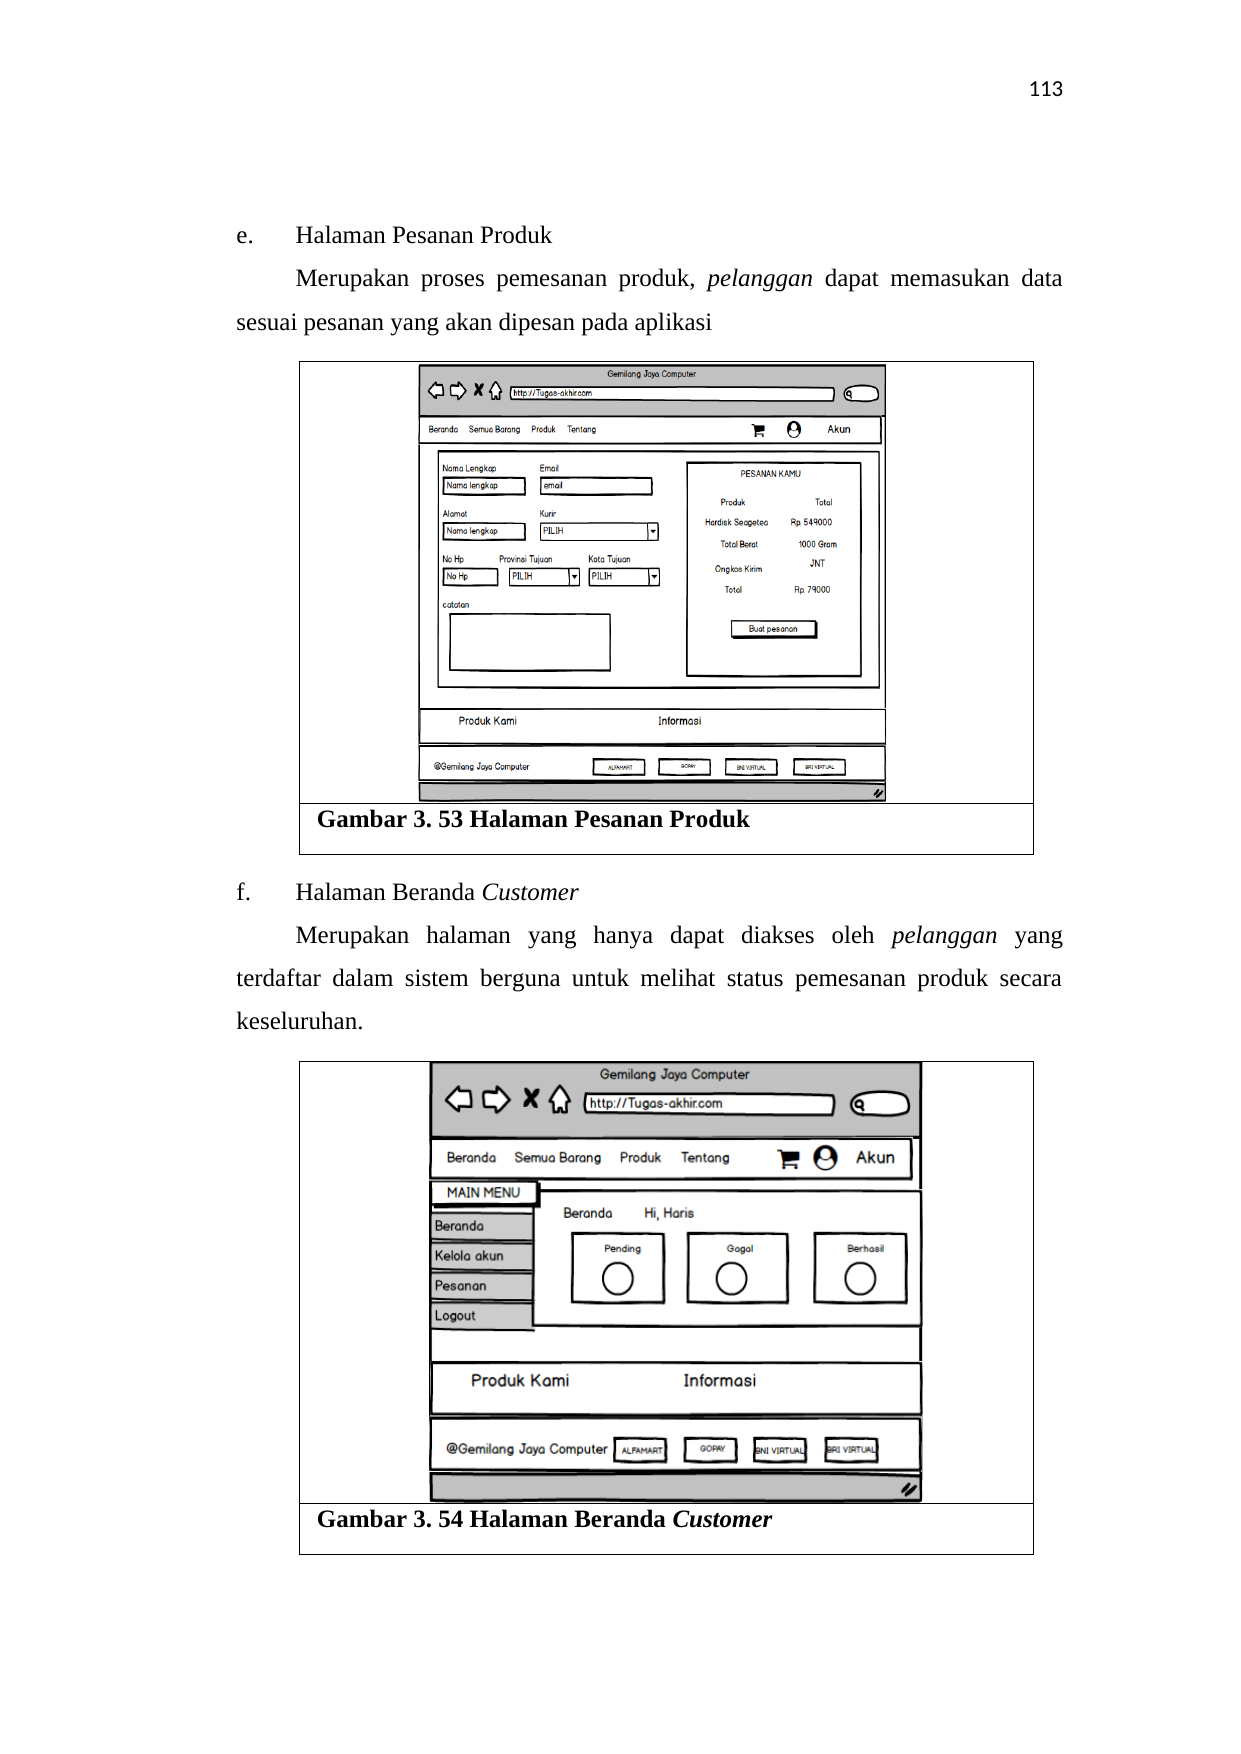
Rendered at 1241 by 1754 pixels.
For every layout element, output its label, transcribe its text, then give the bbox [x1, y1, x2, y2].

text Merupakan halaman yang hanya dapat diakses oleh pelanggan yang terdaftar dalam sistem berguna untuk melihat status pemesanan produk secara keseluruhan. [236, 920, 1063, 1035]
list Halaman Pesanan Produk [236, 220, 1063, 249]
text Merupakan proses pemesanan produk, pelanggan dapat memasukan data sesuai pesanan yang akan dipesan pada aplikasi [236, 263, 1063, 335]
table_header [300, 1062, 1033, 1503]
table_header [300, 362, 1033, 803]
list Halaman Beranda Customer [236, 877, 1063, 906]
